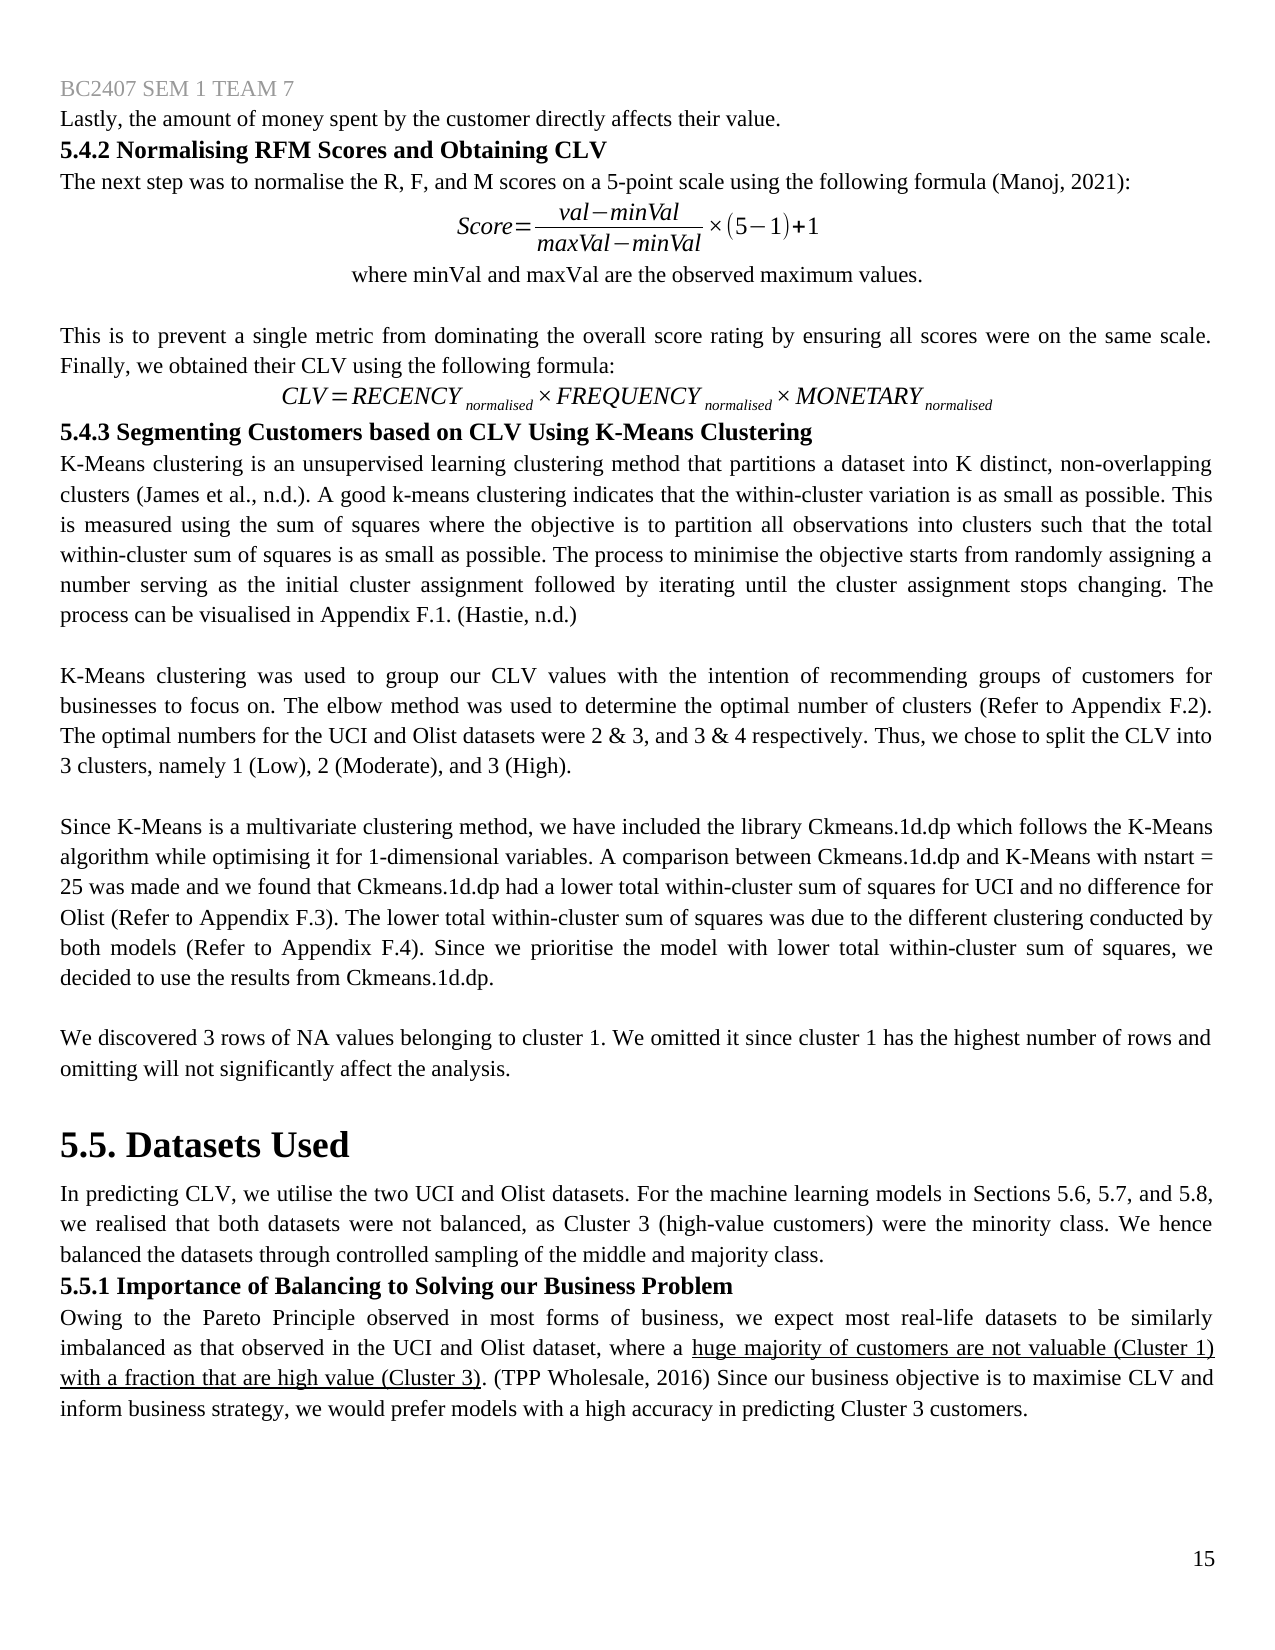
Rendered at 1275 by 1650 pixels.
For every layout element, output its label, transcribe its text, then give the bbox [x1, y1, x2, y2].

subtitle 5.4.3 Segmenting Customers based on CLV Using K-Means Clustering [60, 417, 1184, 446]
text Lastly, the amount of money spent by the customer directly affects their value. [60, 105, 1215, 132]
subtitle 5.4.2 Normalising RFM Scores and Obtaining CLV [60, 135, 1184, 164]
text In predicting CLV, we utilise the two UCI and Olist datasets. For the machine learning models in Sections 5.6, 5.7, and 5.8, we realised that both datasets were not balanced, as Cluster 3 (high-value customers) were the minority class. We hence balanced the datasets through controlled sampling of the middle and majority class. [60, 1180, 1215, 1267]
subtitle 5.5. Datasets Used [60, 1122, 1215, 1166]
text The next step was to normalise the R, F, and M scores on a 5-point scale using the following formula (Manoj, 2021): [60, 168, 1215, 195]
text Since K-Means is a multivariate clustering method, we have included the library Ckmeans.1d.dp which follows the K-Means algorithm while optimising it for 1-dimensional variables. A comparison between Ckmeans.1d.dp and K-Means with nstart = 25 was made and we found that Ckmeans.1d.dp had a lower total within-cluster sum of squares for UCI and no difference for Olist (Refer to Appendix F.3). The lower total within-cluster sum of squares was due to the different clustering conducted by both models (Refer to Appendix F.4). Since we prioritise the model with lower total within-cluster sum of squares, we decided to use the results from Ckmeans.1d.dp. [60, 813, 1215, 990]
text K-Means clustering was used to group our CLV values with the intention of recommending groups of customers for businesses to focus on. The elbow method was used to determine the optimal number of clusters (Refer to Appendix F.2). The optimal numbers for the UCI and Olist datasets were 2 & 3, and 3 & 4 respectively. Thus, we chose to split the CLV into 3 clusters, namely 1 (Low), 2 (Moderate), and 3 (High). [60, 662, 1215, 779]
subtitle 5.5.1 Importance of Balancing to Solving our Business Problem [60, 1271, 1184, 1300]
text We discovered 3 rows of NA values belonging to cluster 1. We omitted it since cluster 1 has the highest number of rows and omitting will not significantly affect the analysis. [60, 1024, 1215, 1081]
text K-Means clustering is an unsupervised learning clustering method that partitions a dataset into K distinct, non-overlapping clusters (James et al., n.d.). A good k-means clustering indicates that the within-cluster variation is as small as possible. This is measured using the sum of squares where the objective is to partition all observations into clusters such that the total within-cluster sum of squares is as small as possible. The process to minimise the objective starts from randomly assigning a number serving as the initial cluster assignment followed by iterating until the cluster assignment stops changing. The process can be visualised in Appendix F.1. (Hastie, n.d.) [60, 451, 1215, 628]
text This is to prevent a single metric from dominating the overall score rating by ensuring all scores were on the same scale. Finally, we obtained their CLV using the following formula: [60, 322, 1215, 378]
text where minVal and maxVal are the observed maximum values. [60, 261, 1215, 288]
text Owing to the Pareto Principle observed in most forms of business, we expect most real-life datasets to be similarly imbalanced as that observed in the UCI and Olist dataset, where a huge majority of customers are not valuable (Cluster 1) with a fraction that are high value (Cluster 3). (TPP Wholesale, 2016) Since our business objective is to maximise CLV and inform business strategy, we would prefer models with a high accuracy in predicting Cluster 3 customers. [60, 1304, 1215, 1421]
